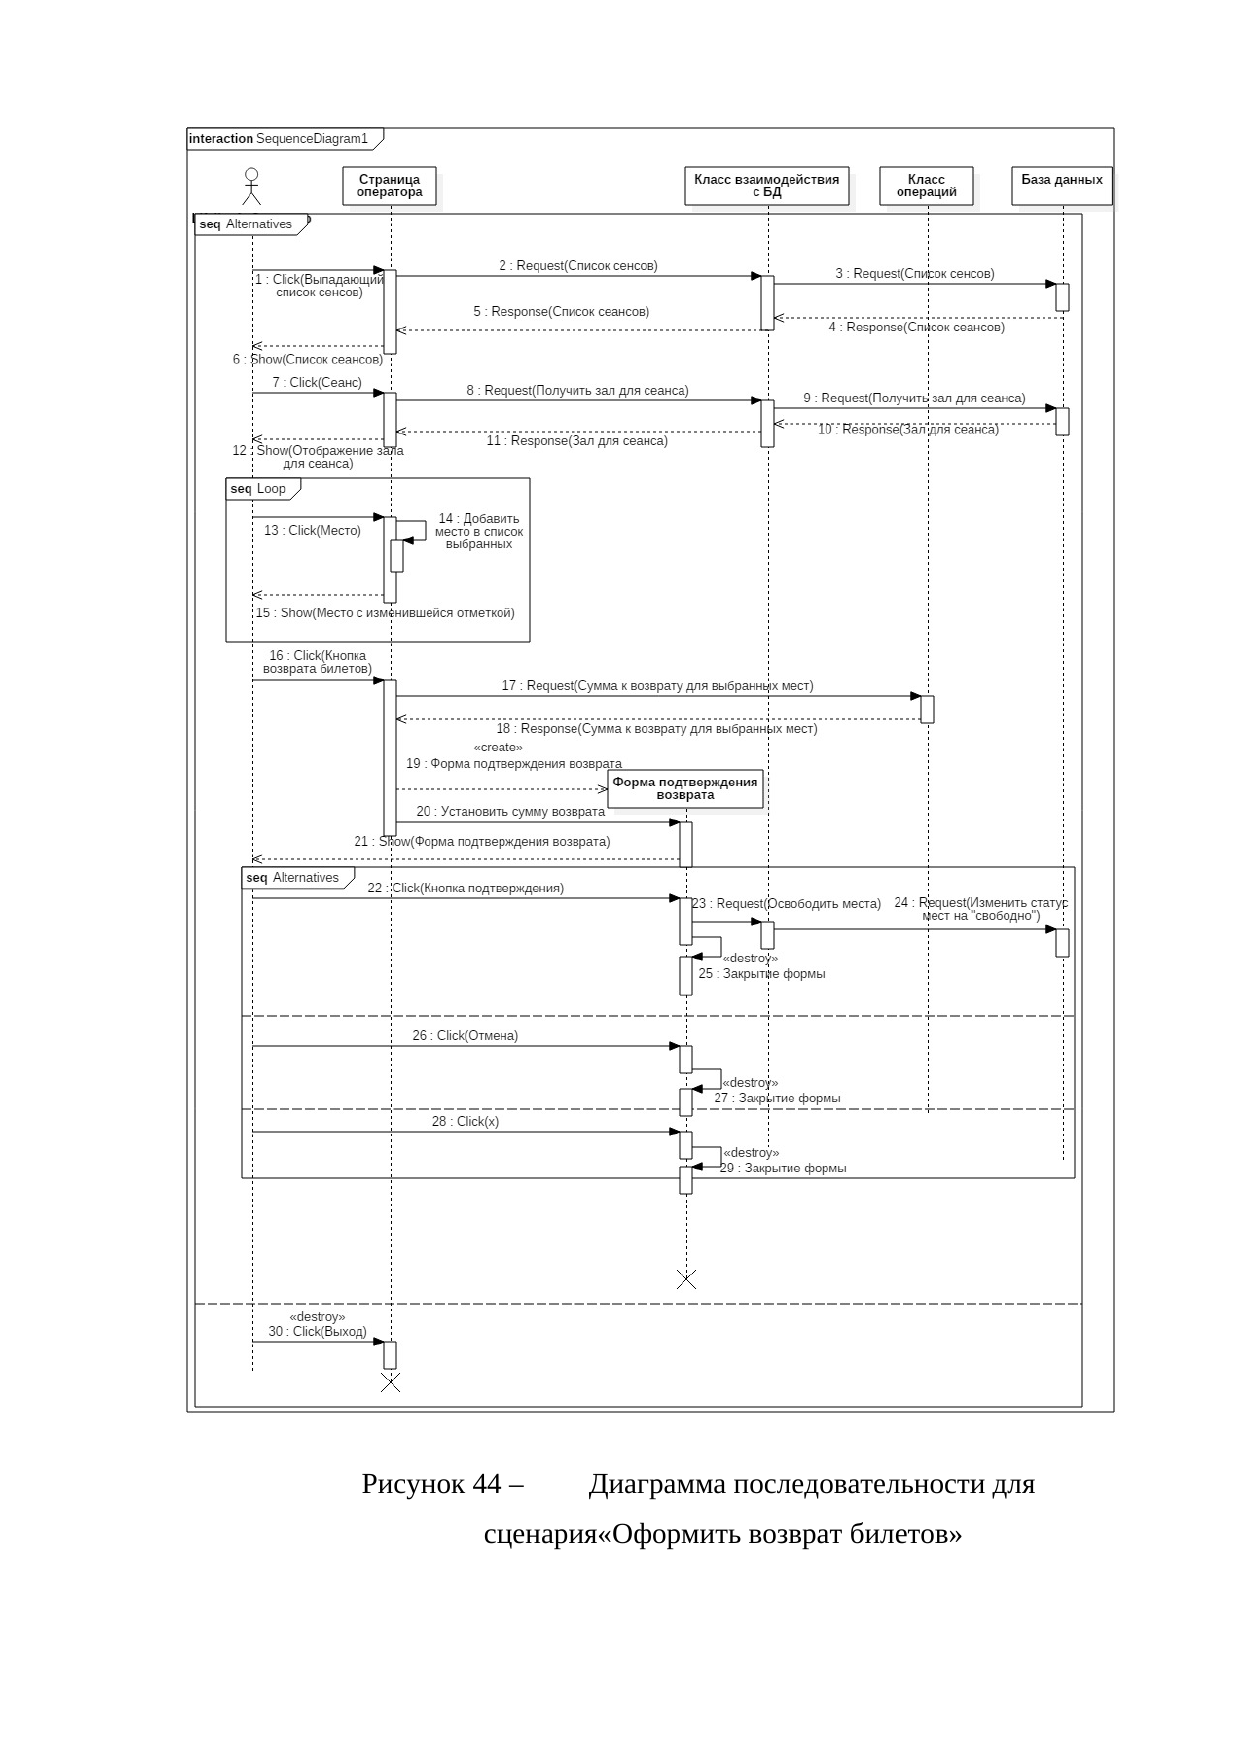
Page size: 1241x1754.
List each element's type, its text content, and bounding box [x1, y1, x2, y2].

text Диаграмма последовательности для сценария«Оформить возврат билетов» [245, 1466, 1152, 1550]
picture [177, 118, 1152, 1450]
